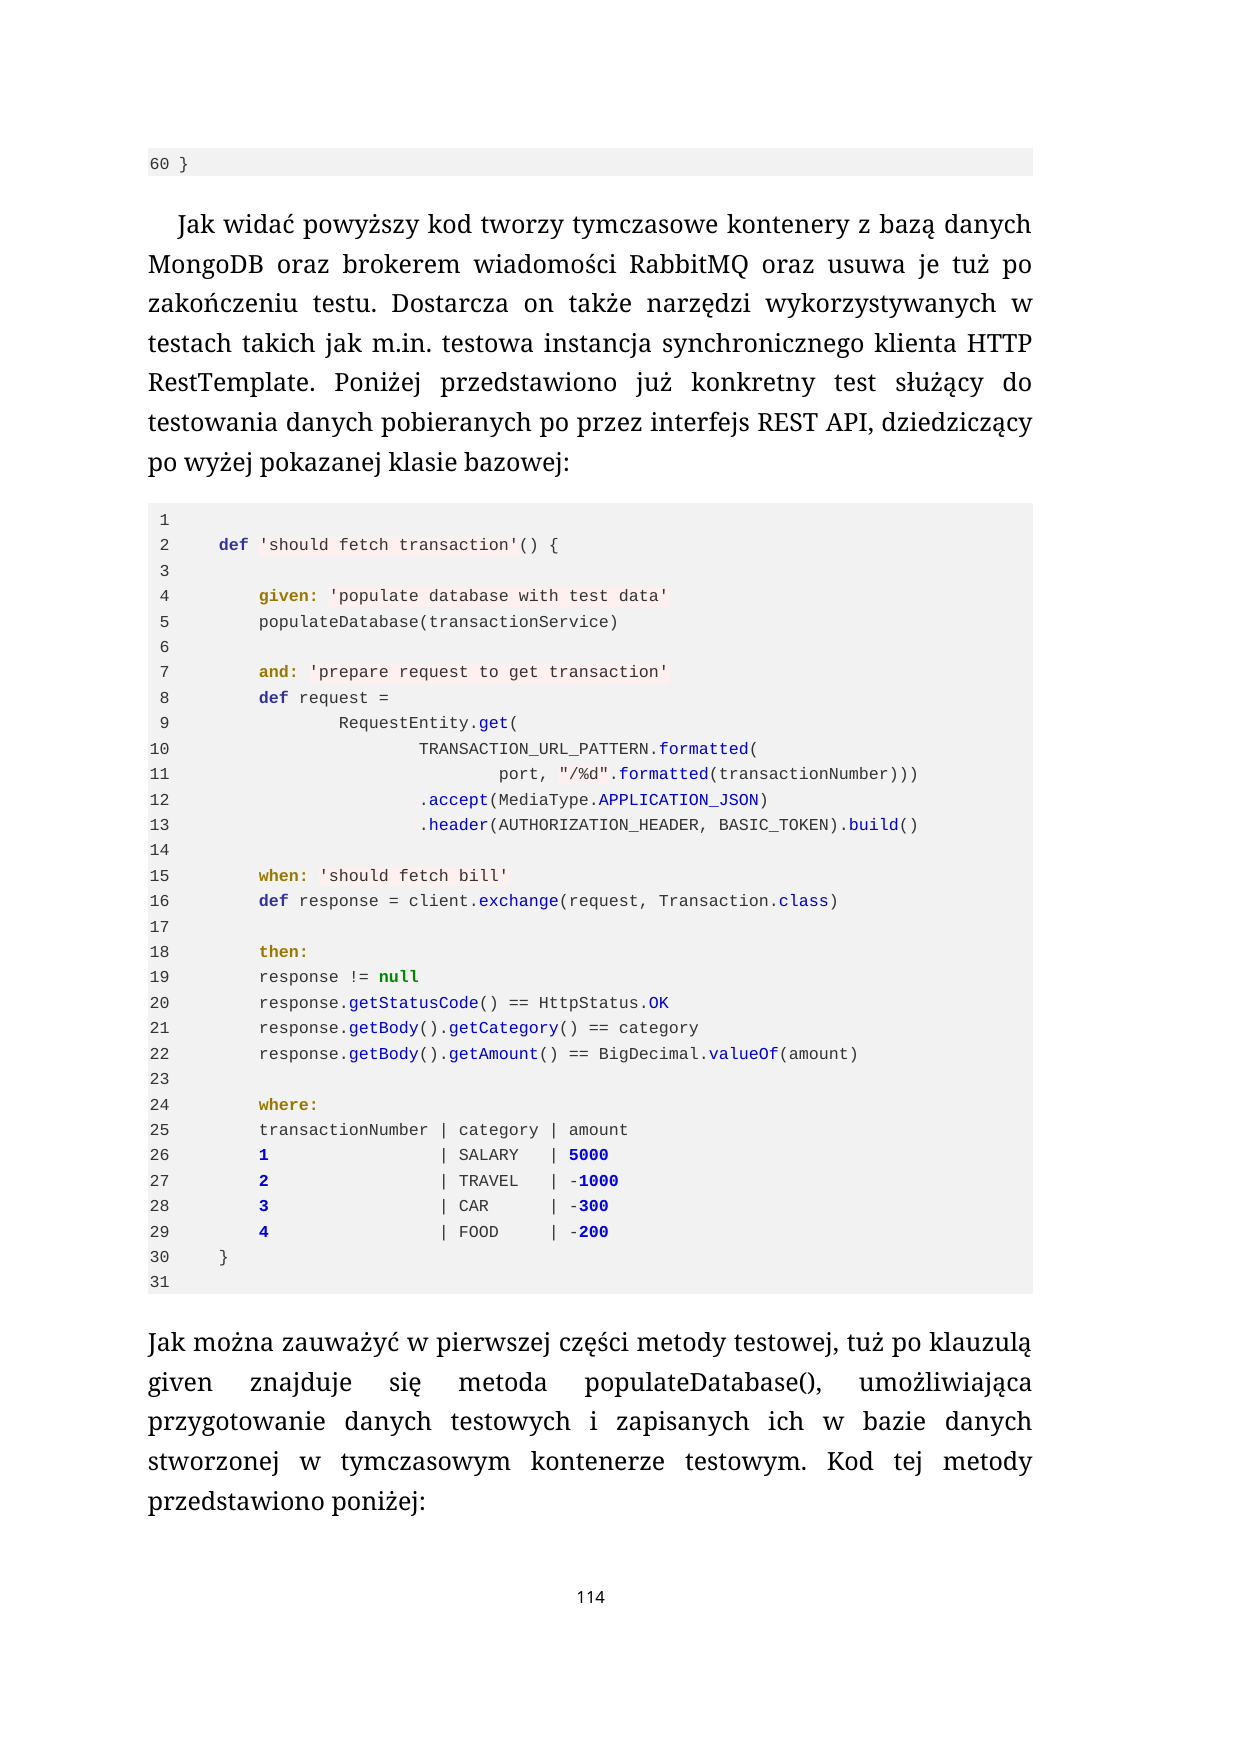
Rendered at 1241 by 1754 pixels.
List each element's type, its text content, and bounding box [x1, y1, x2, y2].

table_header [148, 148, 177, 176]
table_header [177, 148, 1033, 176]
text Jak widać powyższy kod tworzy tymczasowe kontenery z bazą danych MongoDB oraz brokerem wiadomości RabbitMQ oraz usuwa je tuż po zakończeniu testu. Dostarcza on także narzędzi wykorzystywanych w testach takich jak m.in. testowa instancja synchronicznego klienta HTTP RestTemplate. Poniżej przedstawiono już konkretny test służący do testowania danych pobieranych po przez interfejs REST API, dziedziczący po wyżej pokazanej klasie bazowej: [148, 201, 1033, 478]
text Jak można zauważyć w pierwszej części metody testowej, tuż po klauzulą given znajduje się metoda populateDatabase(), umożliwiająca przygotowanie danych testowych i zapisanych ich w bazie danych stworzonej w tymczasowym kontenerze testowym. Kod tej metody przedstawiono poniżej: [148, 1319, 1033, 1517]
table_header 1 2 3 4 5 6 7 8 9 10 11 12 13 14 15 16 17 18 19 20 21 22 23 24 25 26 27 28 29 30 31 [148, 503, 177, 1294]
table_header def 'should fetch transaction'() { given: 'populate database with test data' populateDatabase(transactionService) and: 'prepare request to get transaction' def request = RequestEntity.get( TRANSACTION_URL_PATTERN.formatted( port, "/%d".formatted(transactionNumber))) .accept(MediaType.APPLICATION_JSON) .header(AUTHORIZATION_HEADER, BASIC_TOKEN).build() when: 'should fetch bill' def response = client.exchange(request, Transaction.class) then: response != null response.getStatusCode() == HttpStatus.OK response.getBody().getCategory() == category response.getBody().getAmount() == BigDecimal.valueOf(amount) where: transactionNumber | category | amount 1 | SALARY | 5000 2 | TRAVEL | -1000 3 | CAR | -300 4 | FOOD | -200 } [177, 503, 1033, 1294]
